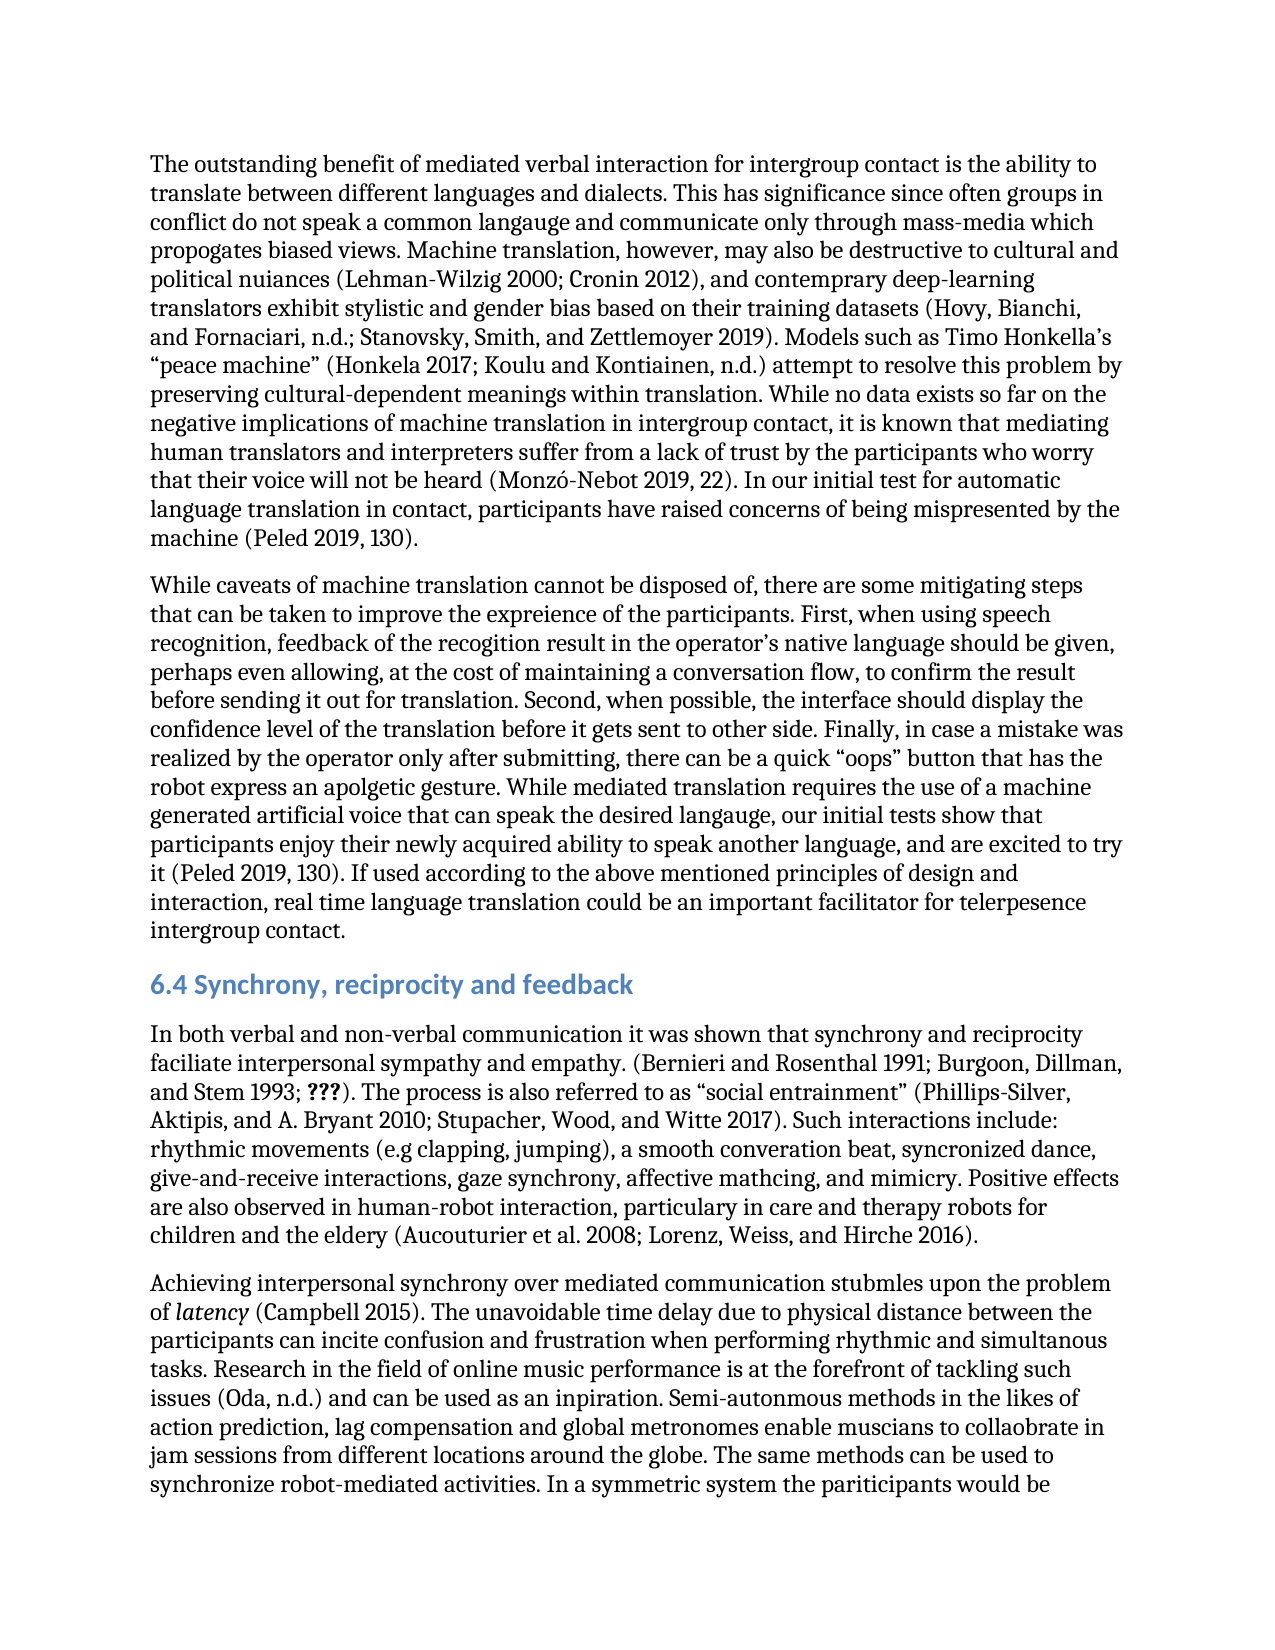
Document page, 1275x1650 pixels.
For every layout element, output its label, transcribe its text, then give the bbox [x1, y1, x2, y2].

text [150, 1269, 1125, 1499]
text While caveats of machine translation cannot be disposed of, there are some mitigating steps that can be taken to improve the expreience of the participants. First, when using speech recognition, feedback of the recogition result in the operator’s native language should be given, perhaps even allowing, at the cost of maintaining a conversation flow, to confirm the result before sending it out for translation. Second, when possible, the interface should display the confidence level of the translation before it gets sent to other side. Finally, in case a mistake was realized by the operator only after submitting, there can be a quick “oops” button that has the robot express an apolgetic gesture. While mediated translation requires the use of a machine generated artificial voice that can speak the desired langauge, our initial tests show that participants enjoy their newly acquired ability to speak another language, and are excited to try it (Peled 2019, 130). If used according to the above mentioned principles of design and interaction, real time language translation could be an important facilitator for telerpesence intergroup contact. [150, 571, 1125, 945]
subtitle 6.4 Synchrony, reciprocity and feedback [150, 966, 1125, 1001]
text The outstanding benefit of mediated verbal interaction for intergroup contact is the ability to translate between different languages and dialects. This has significance since often groups in conflict do not speak a common langauge and communicate only through mass-media which propogates biased views. Machine translation, however, may also be destructive to cultural and political nuiances (Lehman-Wilzig 2000; Cronin 2012), and contemprary deep-learning translators exhibit stylistic and gender bias based on their training datasets (Hovy, Bianchi, and Fornaciari, n.d.; Stanovsky, Smith, and Zettlemoyer 2019). Models such as Timo Honkella’s “peace machine” (Honkela 2017; Koulu and Kontiainen, n.d.) attempt to resolve this problem by preserving cultural-dependent meanings within translation. While no data exists so far on the negative implications of machine translation in intergroup contact, it is known that mediating human translators and interpreters suffer from a lack of trust by the participants who worry that their voice will not be heard (Monzó-Nebot 2019, 22). In our initial test for automatic language translation in contact, participants have raised concerns of being mispresented by the machine (Peled 2019, 130). [150, 150, 1125, 552]
text In both verbal and non-verbal communication it was shown that synchrony and reciprocity faciliate interpersonal sympathy and empathy. (Bernieri and Rosenthal 1991; Burgoon, Dillman, and Stem 1993; ???). The process is also referred to as “social entrainment” (Phillips-Silver, Aktipis, and A. Bryant 2010; Stupacher, Wood, and Witte 2017). Such interactions include: rhythmic movements (e.g clapping, jumping), a smooth converation beat, syncronized dance, give-and-receive interactions, gaze synchrony, affective mathcing, and mimicry. Positive effects are also observed in human-robot interaction, particulary in care and therapy robots for children and the eldery (Aucouturier et al. 2008; Lorenz, Weiss, and Hirche 2016). [150, 1020, 1125, 1250]
